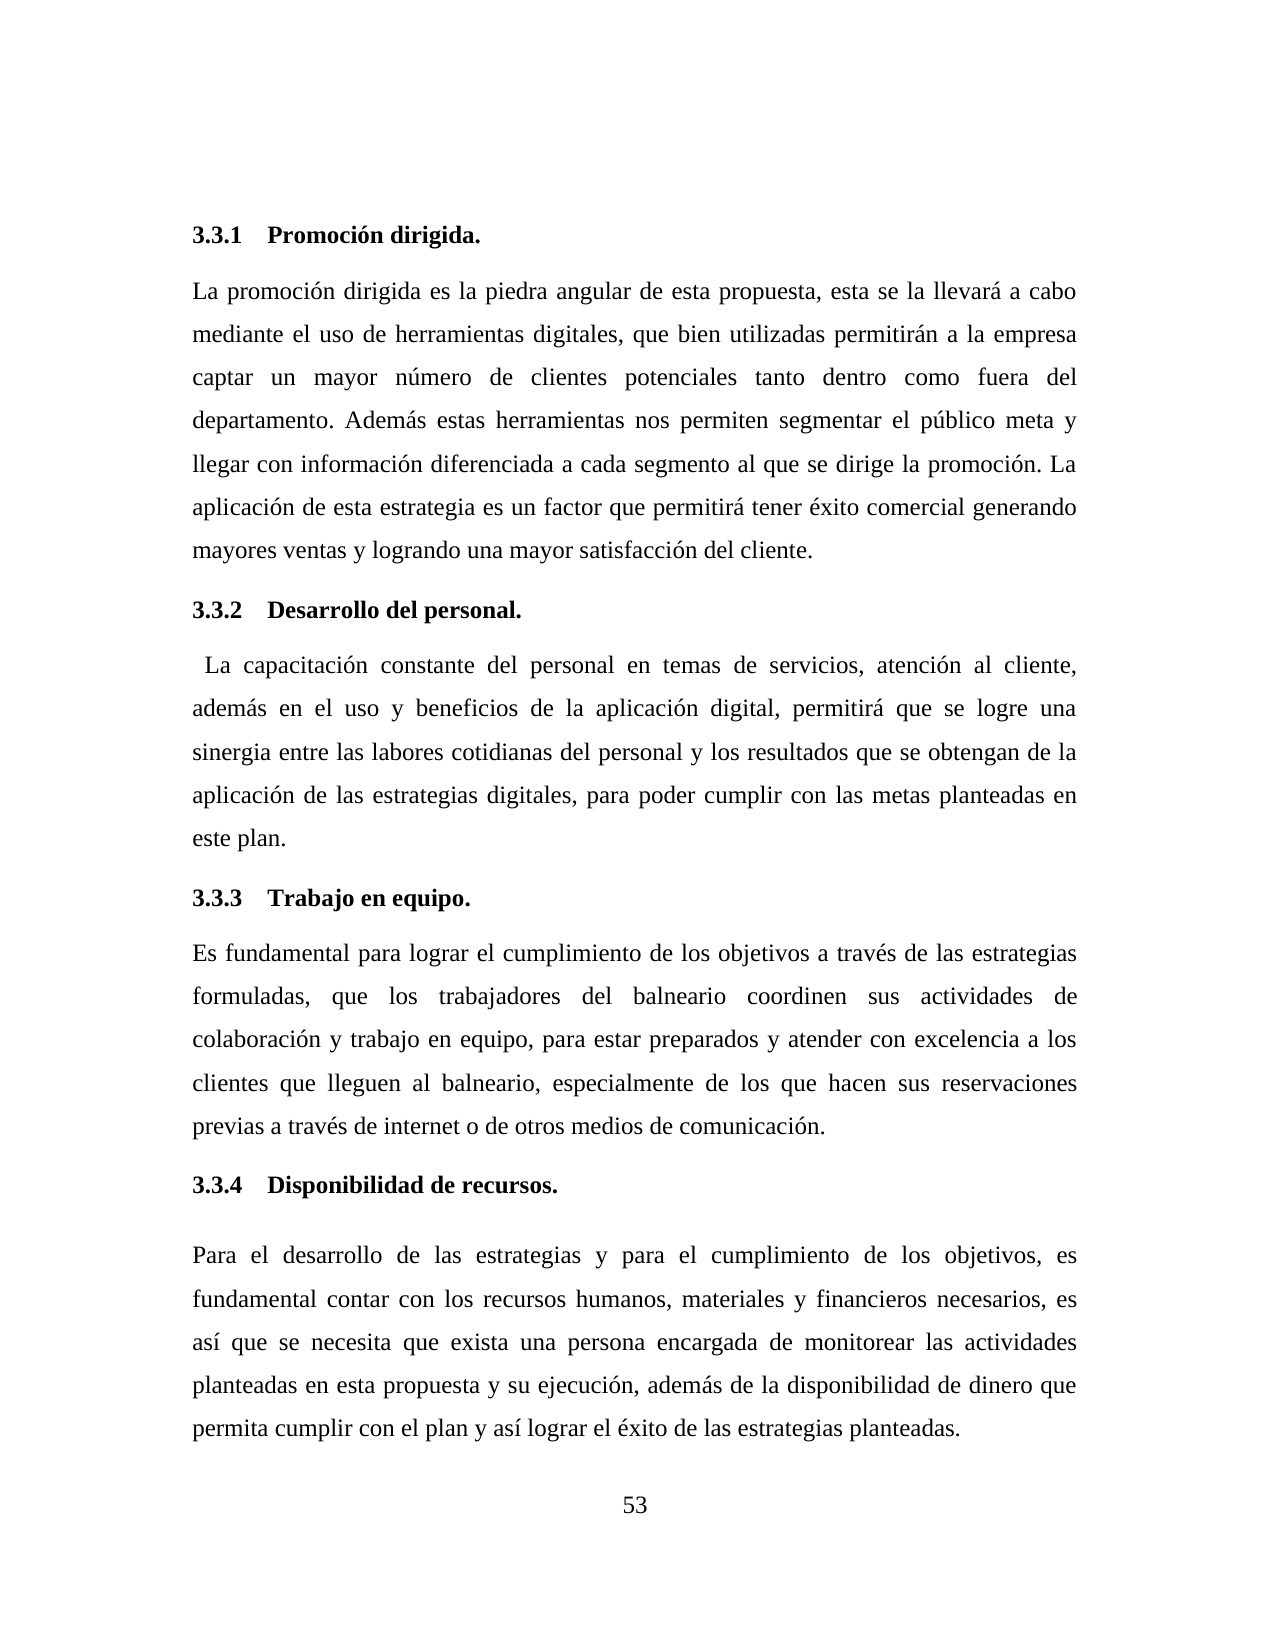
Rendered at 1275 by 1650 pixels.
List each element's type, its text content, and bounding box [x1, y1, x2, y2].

subtitle Promoción dirigida. [192, 221, 1078, 249]
text La capacitación constante del personal en temas de servicios, atención al cliente, además en el uso y beneficios de la aplicación digital, permitirá que se logre una sinergia entre las labores cotidianas del personal y los resultados que se obtengan de la aplicación de las estrategias digitales, para poder cumplir con las metas planteadas en este plan. [192, 650, 1078, 852]
subtitle Trabajo en equipo. [192, 883, 1078, 911]
text Para el desarrollo de las estrategias y para el cumplimiento de los objetivos, es fundamental contar con los recursos humanos, materiales y financieros necesarios, es así que se necesita que exista una persona encargada de monitorear las actividades planteadas en esta propuesta y su ejecución, además de la disponibilidad de dinero que permita cumplir con el plan y así lograr el éxito de las estrategias planteadas. [192, 1241, 1078, 1442]
text La promoción dirigida es la piedra angular de esta propuesta, esta se la llevará a cabo mediante el uso de herramientas digitales, que bien utilizadas permitirán a la empresa captar un mayor número de clientes potenciales tanto dentro como fuera del departamento. Además estas herramientas nos permiten segmentar el público meta y llegar con información diferenciada a cada segmento al que se dirige la promoción. La aplicación de esta estrategia es un factor que permitirá tener éxito comercial generando mayores ventas y logrando una mayor satisfacción del cliente. [192, 276, 1078, 564]
text Es fundamental para lograr el cumplimiento de los objetivos a través de las estrategias formuladas, que los trabajadores del balneario coordinen sus actividades de colaboración y trabajo en equipo, para estar preparados y atender con excelencia a los clientes que lleguen al balneario, especialmente de los que hacen sus reservaciones previas a través de internet o de otros medios de comunicación. [192, 938, 1078, 1139]
subtitle Desarrollo del personal. [192, 595, 1078, 623]
subtitle Disponibilidad de recursos. [192, 1171, 1078, 1199]
